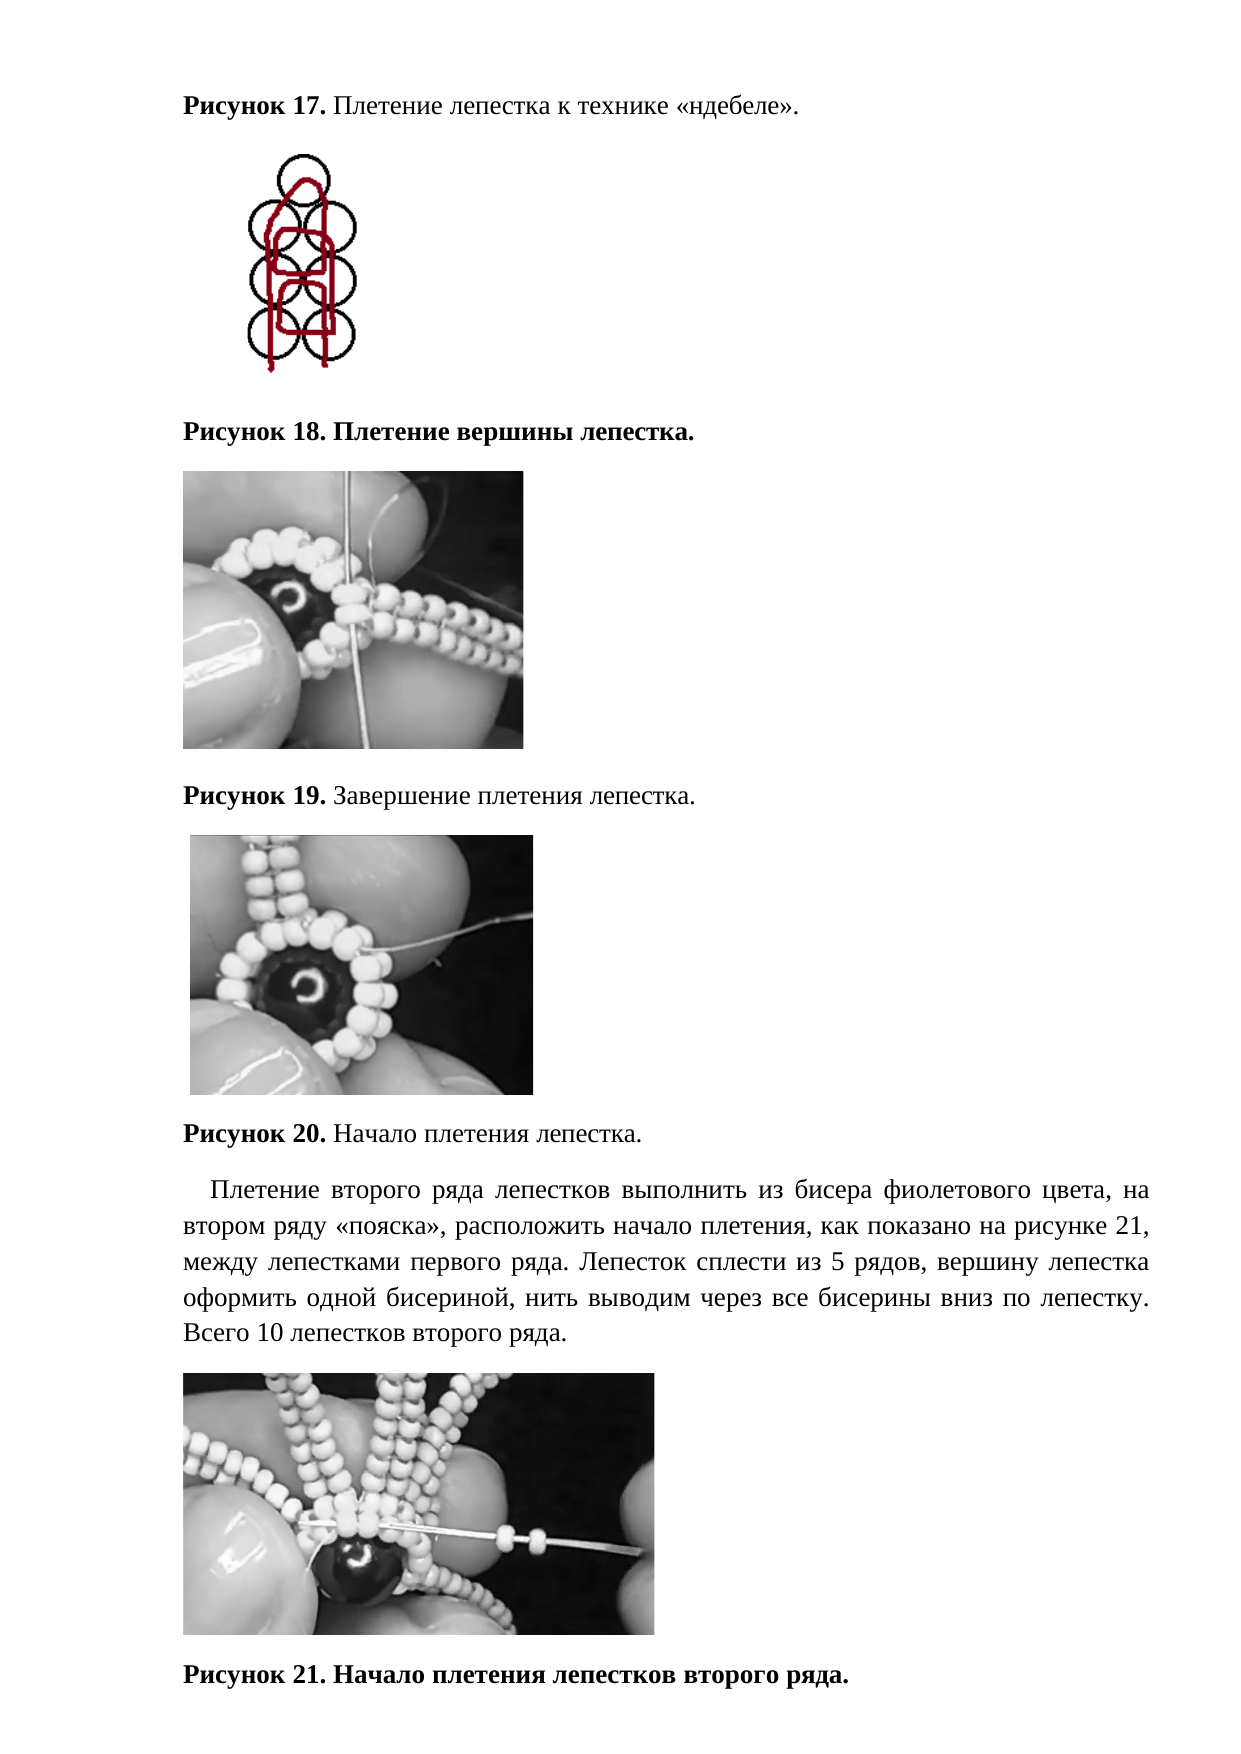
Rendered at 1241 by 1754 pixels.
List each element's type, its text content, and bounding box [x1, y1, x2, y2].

text Рисунок 17. Плетение лепестка к технике «ндебеле». [183, 89, 1226, 120]
picture [183, 1373, 655, 1635]
picture [190, 835, 534, 1095]
text Плетение второго ряда лепестков выполнить из бисера фиолетового цвета, на втором ряду «пояска», расположить начало плетения, как показано на рисунке 21, между лепестками первого ряда. Лепесток сплести из 5 рядов, вершину лепестка оформить одной бисериной, нить выводим через все бисерины вниз по лепестку. Всего 10 лепестков второго ряда. [183, 1173, 1151, 1347]
picture [247, 154, 357, 373]
text Рисунок 18. Плетение вершины лепестка. [183, 415, 1226, 446]
picture [183, 471, 524, 749]
